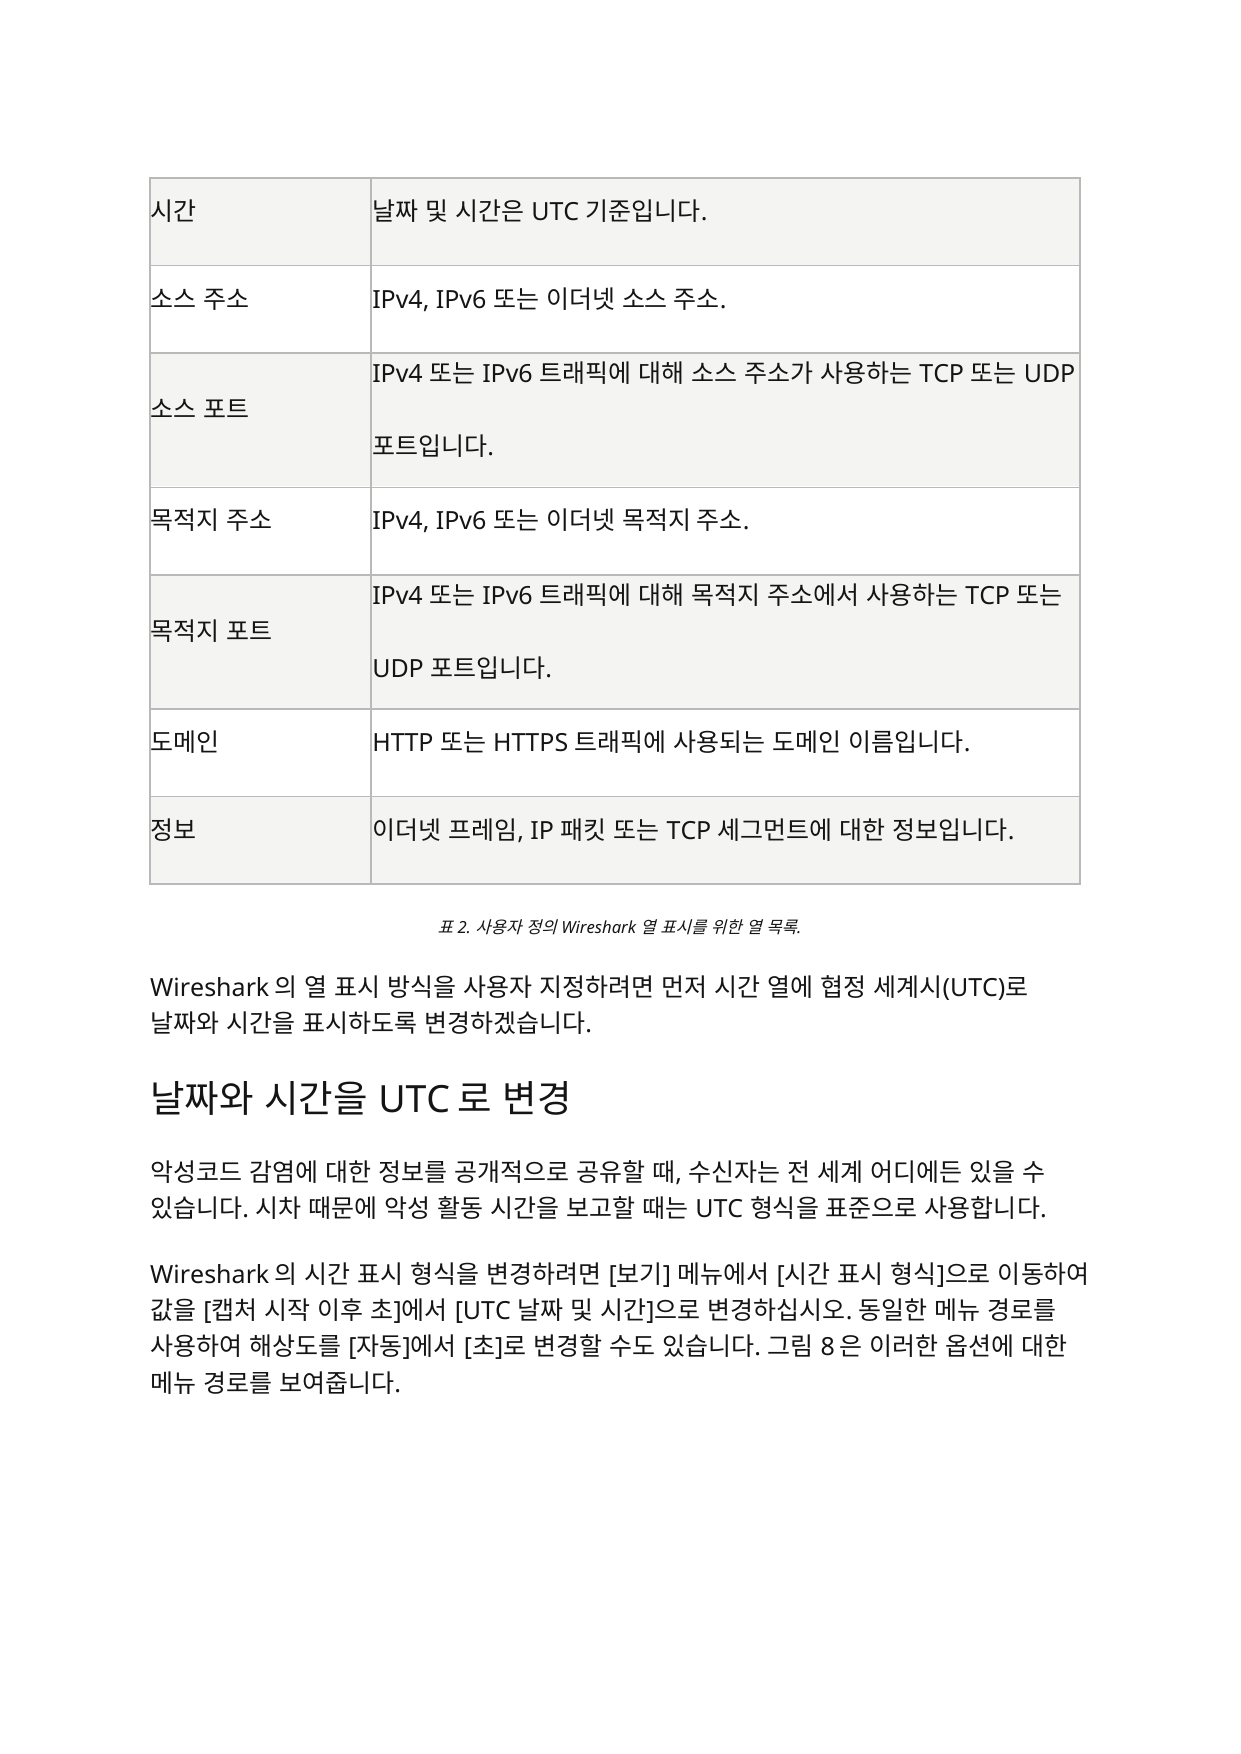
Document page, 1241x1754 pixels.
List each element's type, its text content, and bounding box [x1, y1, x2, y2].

table_cell 이더넷 프레임, IP 패킷 또는 TCP 세그먼트에 대한 정보입니다. [372, 797, 1079, 883]
text 표 2. 사용자 정의 Wireshark 열 표시를 위한 열 목록. [150, 914, 1090, 938]
table_cell 목적지 주소 [151, 488, 370, 574]
table_cell IPv4 또는 IPv6 트래픽에 대해 소스 주소가 사용하는 TCP 또는 UDP 포트입니다. [372, 354, 1079, 486]
table_cell IPv4, IPv6 또는 이더넷 목적지 주소. [372, 488, 1079, 574]
text 악성코드 감염에 대한 정보를 공개적으로 공유할 때, 수신자는 전 세계 어디에든 있을 수 있습니다. 시차 때문에 악성 활동 시간을 보고할 때는 UTC 형식을 표준으로 사용합니다. [150, 1153, 1090, 1225]
table_cell 목적지 포트 [151, 576, 370, 708]
text Wireshark의 시간 표시 형식을 변경하려면 [보기] 메뉴에서 [시간 표시 형식]으로 이동하여 값을 [캡처 시작 이후 초]에서 [UTC 날짜 및 시간]으로 변경하십시오. 동일한 메뉴 경로를 사용하여 해상도를 [자동]에서 [초]로 변경할 수도 있습니다. 그림 8은 이러한 옵션에 대한 메뉴 경로를 보여줍니다. [150, 1254, 1090, 1399]
text Wireshark의 열 표시 방식을 사용자 지정하려면 먼저 시간 열에 협정 세계시(UTC)로 날짜와 시간을 표시하도록 변경하겠습니다. [150, 967, 1090, 1040]
table_cell IPv4, IPv6 또는 이더넷 소스 주소. [372, 266, 1079, 352]
table_cell HTTP 또는 HTTPS 트래픽에 사용되는 도메인 이름입니다. [372, 710, 1079, 796]
table_cell 소스 주소 [151, 266, 370, 352]
text 날짜와 시간을 UTC로 변경 [150, 1069, 1090, 1123]
table_cell 정보 [151, 797, 370, 883]
table_cell 날짜 및 시간은 UTC 기준입니다. [372, 179, 1079, 265]
table_cell 시간 [151, 179, 370, 265]
table_cell IPv4 또는 IPv6 트래픽에 대해 목적지 주소에서 사용하는 TCP 또는 UDP 포트입니다. [372, 576, 1079, 708]
table_cell 도메인 [151, 710, 370, 796]
table_cell 소스 포트 [151, 354, 370, 486]
